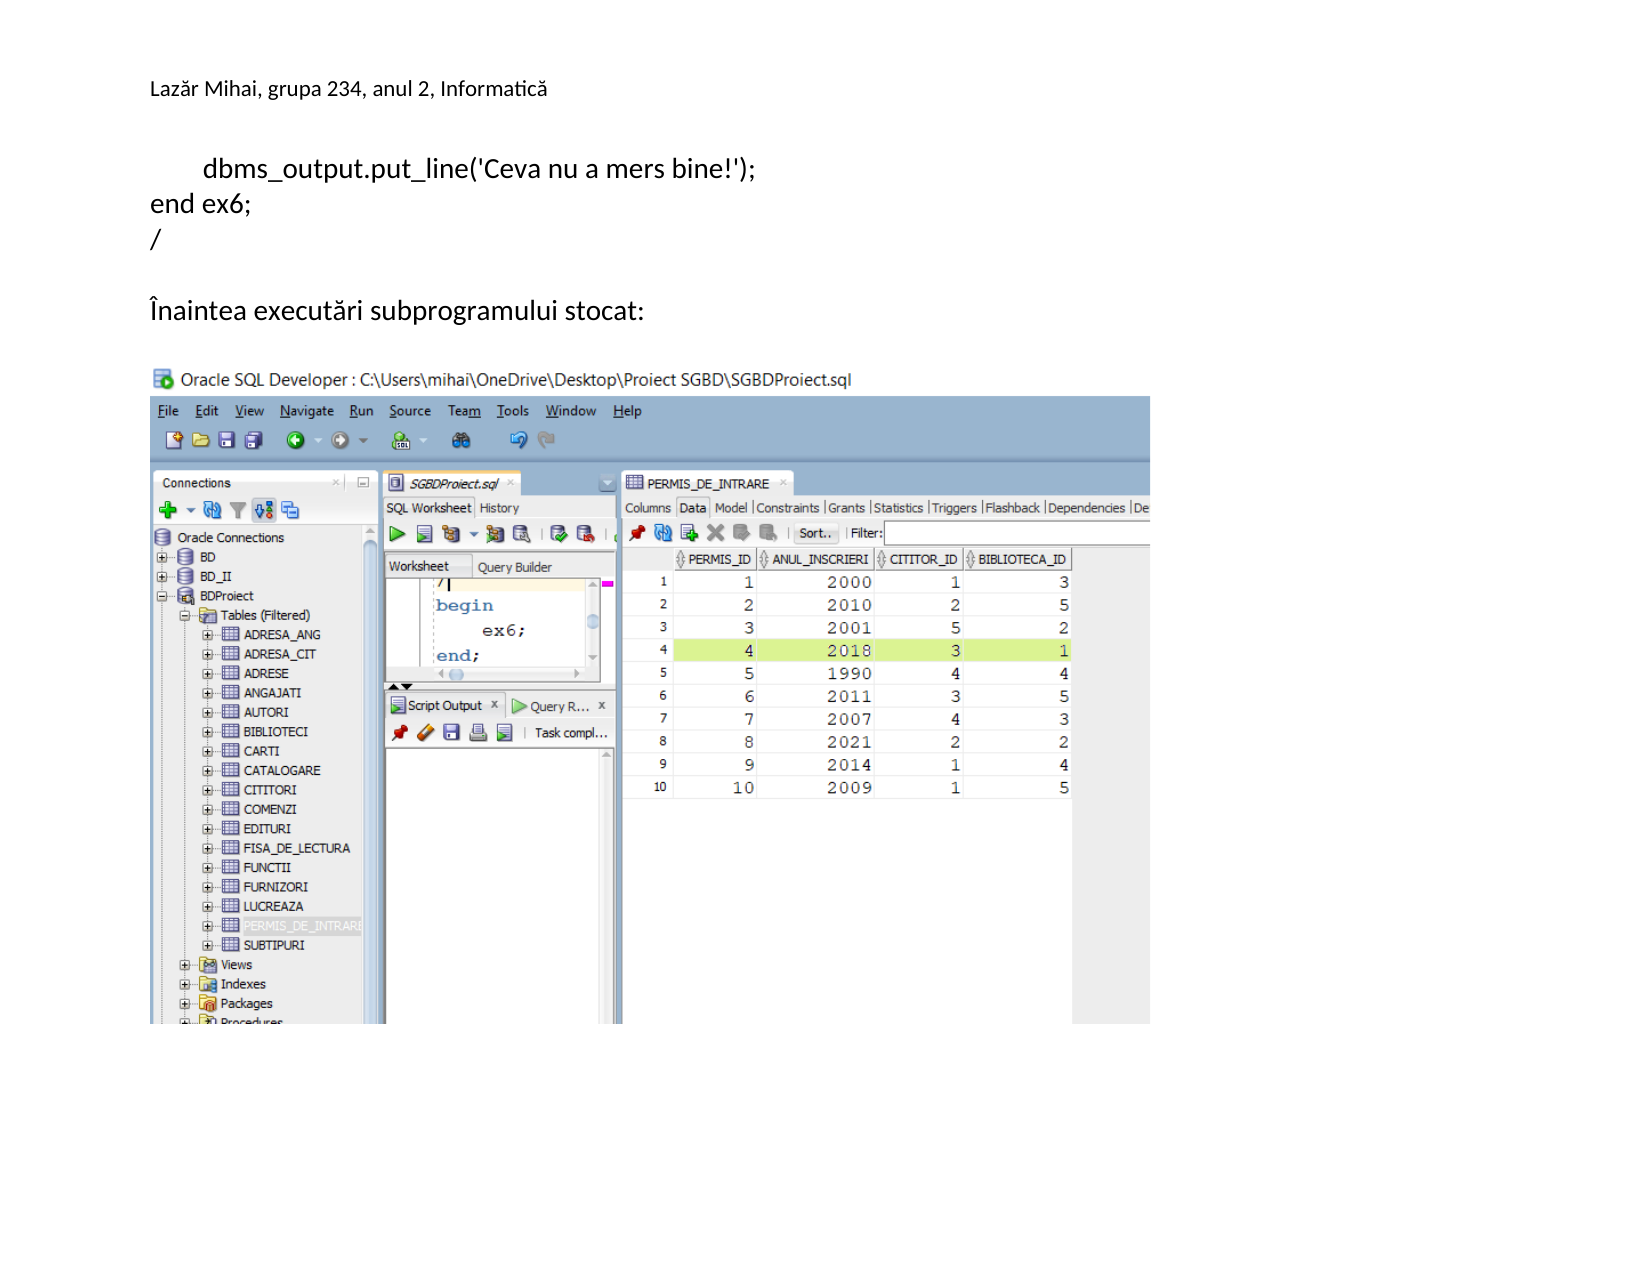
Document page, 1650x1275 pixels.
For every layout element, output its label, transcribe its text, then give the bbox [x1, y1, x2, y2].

text dbms_output.put_line('Ceva nu a mers bine!'); [150, 150, 1500, 186]
text Înaintea executări subprogramului stocat: [150, 292, 1500, 328]
text / [150, 221, 1500, 257]
text end ex6; [150, 186, 1500, 221]
picture [150, 363, 1150, 1024]
